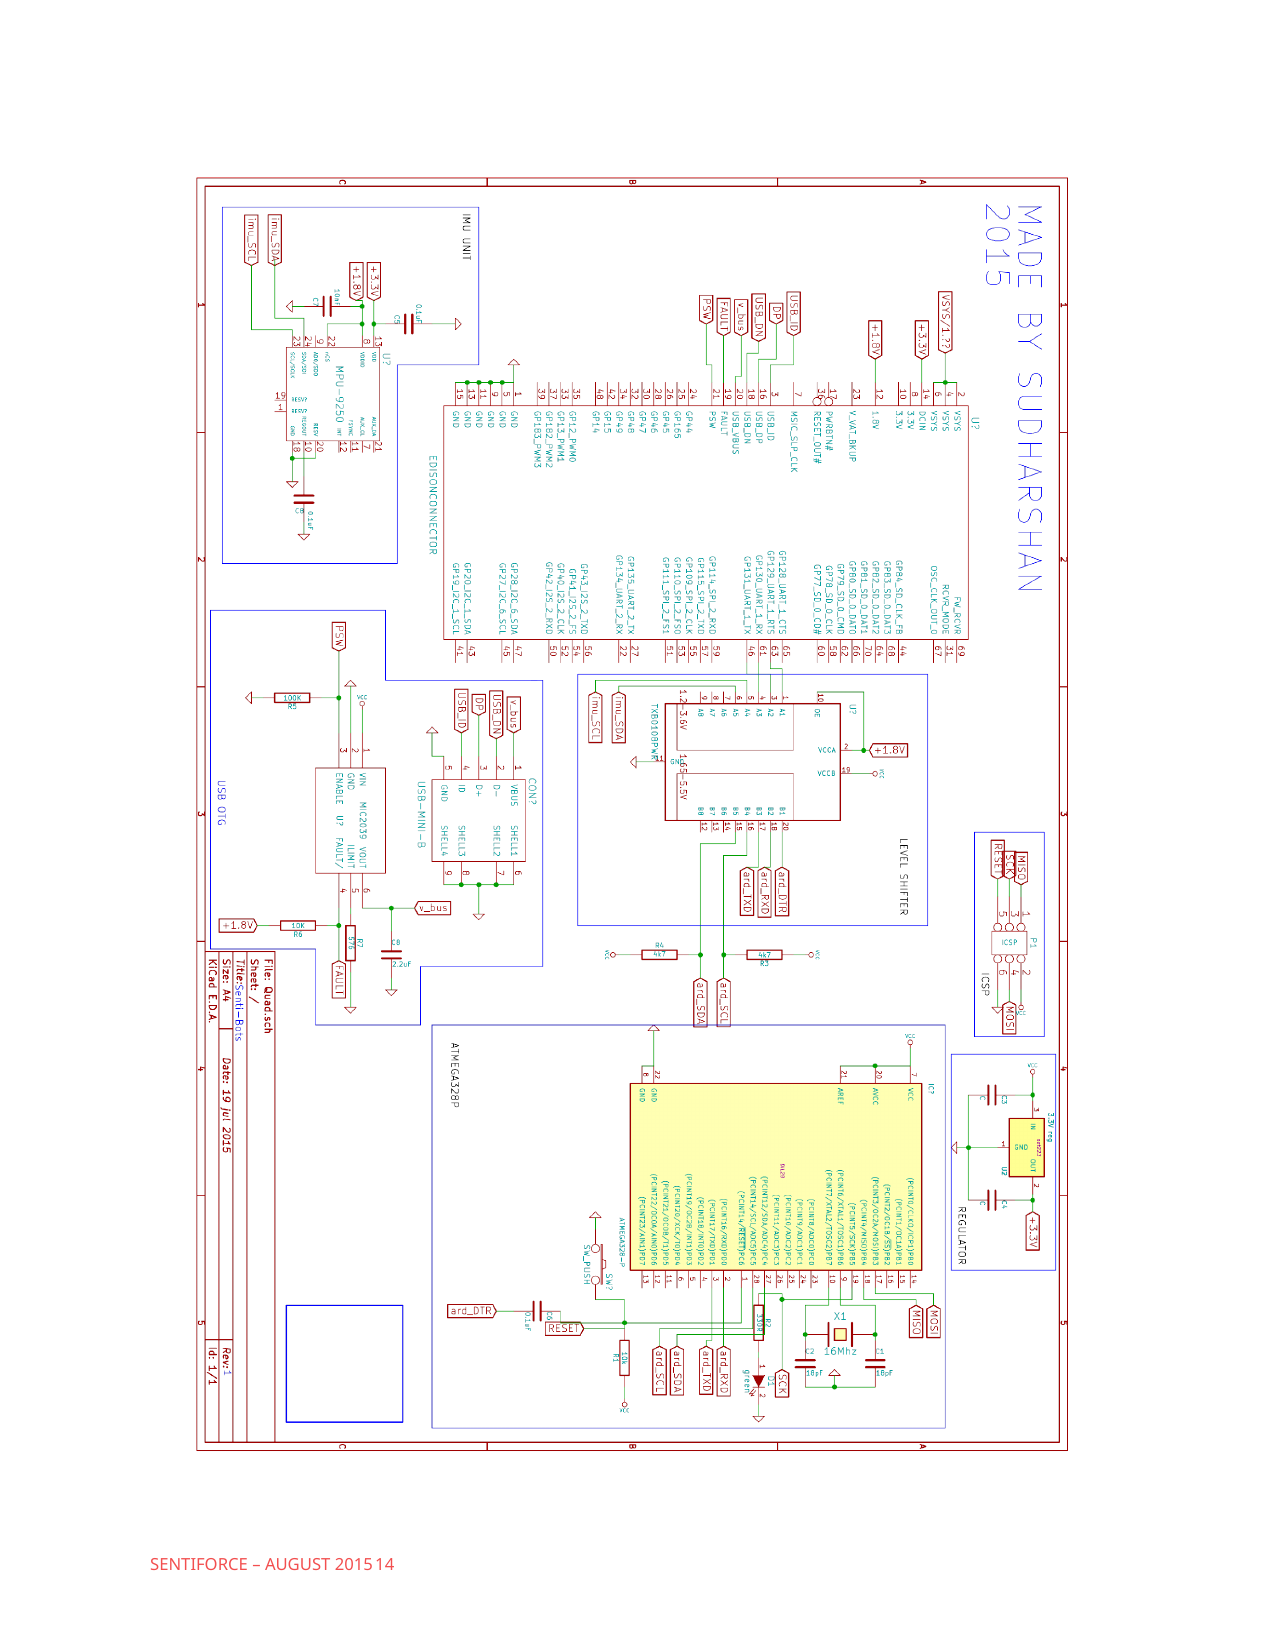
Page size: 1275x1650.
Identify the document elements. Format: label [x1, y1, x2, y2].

picture [150, 131, 1114, 1497]
